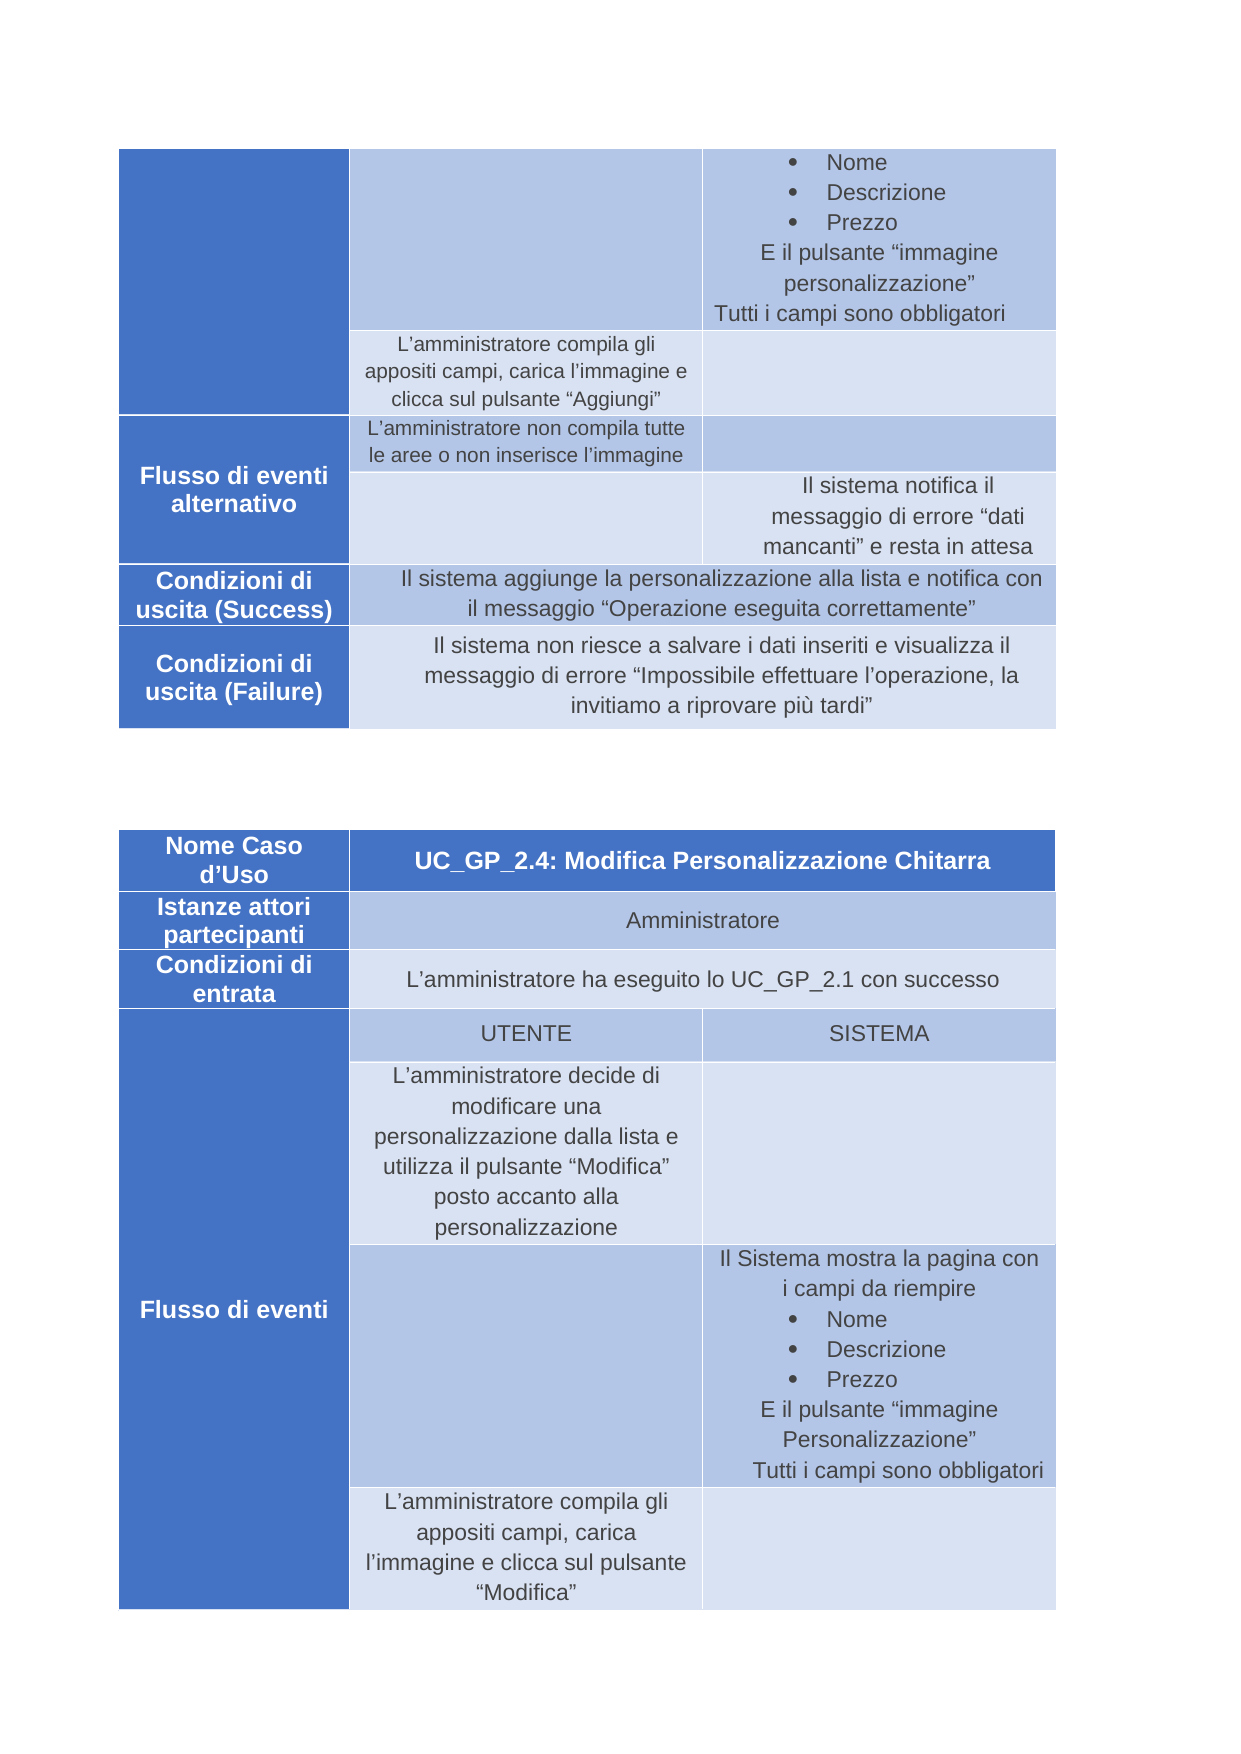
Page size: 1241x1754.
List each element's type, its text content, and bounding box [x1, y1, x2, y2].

table_header Nome Caso d’Uso [119, 830, 349, 891]
table_cell [350, 473, 702, 563]
table_cell [350, 149, 702, 330]
table_cell Amministratore [350, 892, 1056, 949]
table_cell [703, 149, 1056, 330]
table_cell [703, 1487, 1056, 1609]
table_cell UTENTE [350, 1009, 702, 1061]
table_cell [350, 1245, 702, 1487]
table_cell Condizioni di uscita (Failure) [119, 626, 349, 728]
table_cell Flusso di eventi alternativo [119, 416, 349, 563]
table_cell L’amministratore compila gli appositi campi, carica l’immagine e clicca sul pulsante “Modifica” [350, 1488, 702, 1609]
table_cell L’amministratore non compila tutte le aree o non inserisce l’immagine [350, 416, 702, 471]
table_cell [703, 331, 1056, 414]
table_cell Condizioni di entrata [119, 950, 349, 1008]
table_cell Il Sistema mostra la pagina con i campi da riempire Nome Descrizione Prezzo E il pulsante “immagine Personalizzazione” Tutti i campi sono obbligatori [703, 1244, 1056, 1487]
table_cell [703, 1061, 1056, 1244]
table_cell Condizioni di uscita (Success) [119, 565, 349, 625]
table_header UC_GP_2.4: Modifica Personalizzazione Chitarra [350, 830, 1055, 891]
table_cell Il sistema non riesce a salvare i dati inseriti e visualizza il messaggio di errore “Impossibile effettuare l’operazione, la invitiamo a riprovare più tardi” [350, 626, 1056, 728]
table_cell SISTEMA [703, 1008, 1056, 1061]
table_cell L’amministratore ha eseguito lo UC_GP_2.1 con successo [350, 949, 1056, 1008]
table_cell [703, 416, 1056, 471]
table_cell Il sistema notifica il messaggio di errore “dati mancanti” e resta in attesa [703, 473, 1056, 563]
table_cell L’amministratore compila gli appositi campi, carica l’immagine e clicca sul pulsante “Aggiungi” [350, 331, 702, 414]
table_cell Il sistema aggiunge la personalizzazione alla lista e notifica con il messaggio “Operazione eseguita correttamente” [350, 565, 1056, 625]
table_cell Flusso di eventi [119, 1009, 349, 1609]
table_cell L’amministratore decide di modificare una personalizzazione dalla lista e utilizza il pulsante “Modifica” posto accanto alla personalizzazione [350, 1063, 702, 1244]
table_cell Istanze attori partecipanti [119, 892, 349, 949]
